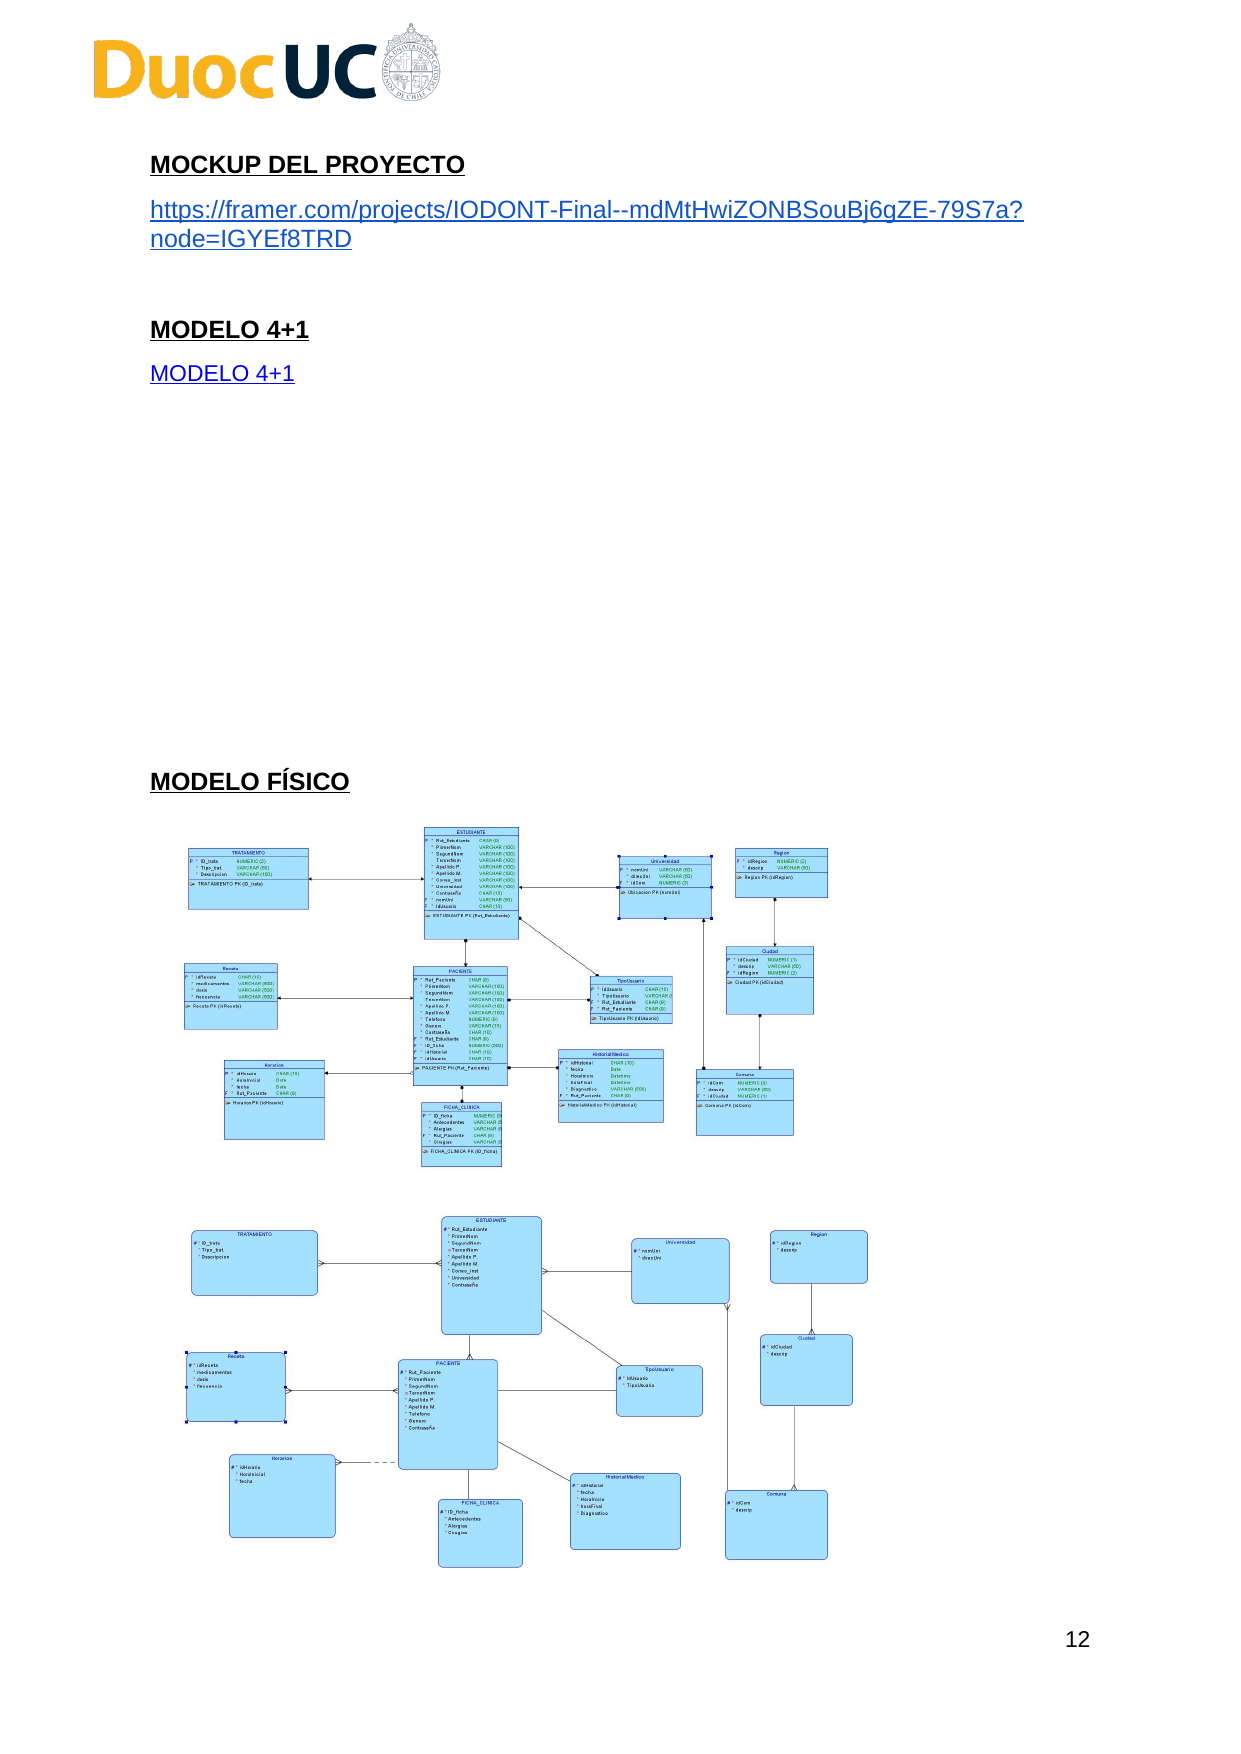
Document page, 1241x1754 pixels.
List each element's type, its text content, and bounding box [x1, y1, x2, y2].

text MODELO 4+1 [150, 360, 1090, 387]
text MODELO FÍSICO [150, 767, 1090, 796]
picture [150, 812, 854, 1179]
text https://framer.com/projects/IODONT-Final--mdMtHwiZONBSouBj6gZE-79S7a?node=IGYEf8TRD [150, 195, 1090, 253]
picture [89, 18, 445, 106]
picture [150, 1195, 893, 1581]
text MODELO 4+1 [150, 315, 1090, 344]
text MOCKUP DEL PROYECTO [150, 150, 1090, 179]
